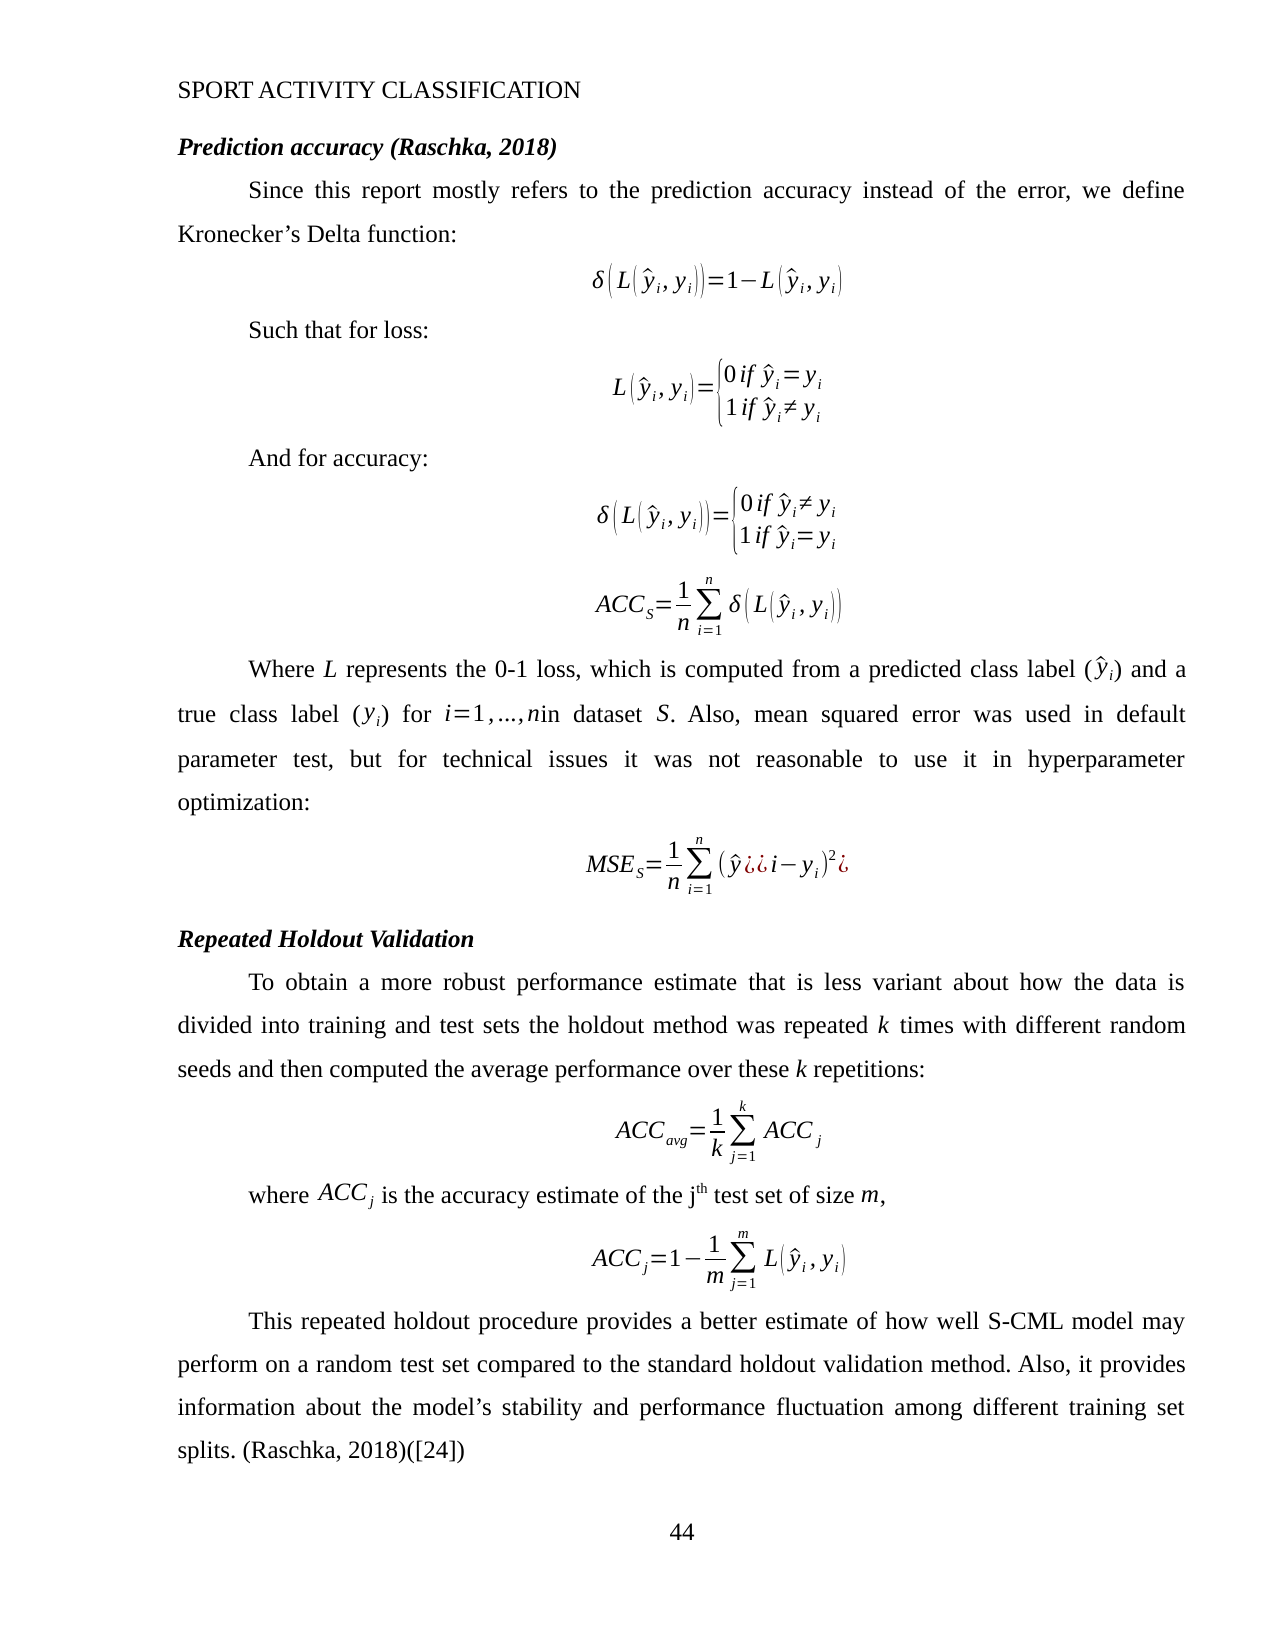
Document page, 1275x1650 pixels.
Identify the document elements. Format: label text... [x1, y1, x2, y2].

text This repeated holdout procedure provides a better estimate of how well S-CML model may perform on a random test set compared to the standard holdout validation method. Also, it provides information about the model’s stability and performance fluctuation among different training set splits. (Raschka, 2018)([24]) [177, 1306, 1186, 1464]
text Where L represents the 0-1 loss, which is computed from a predicted class label () and a true class label () for in dataset . Also, mean squared error was used in default parameter test, but for technical issues it was not reasonable to use it in hyperparameter optimization: [177, 652, 1186, 816]
subtitle Repeated Holdout Validation [177, 924, 1186, 953]
text Since this report mostly refers to the prediction accuracy instead of the error, we define Kronecker’s Delta function: [177, 176, 1186, 247]
text Such that for loss: [177, 315, 1186, 343]
text where is the accuracy estimate of the jth test set of size , [177, 1178, 1186, 1210]
text And for accuracy: [177, 443, 1186, 472]
text To obtain a more robust performance estimate that is less variant about how the data is divided into training and test sets the holdout method was repeated times with different random seeds and then computed the average performance over these k repetitions: [177, 967, 1186, 1082]
subtitle Prediction accuracy (Raschka, 2018) [177, 132, 1186, 161]
